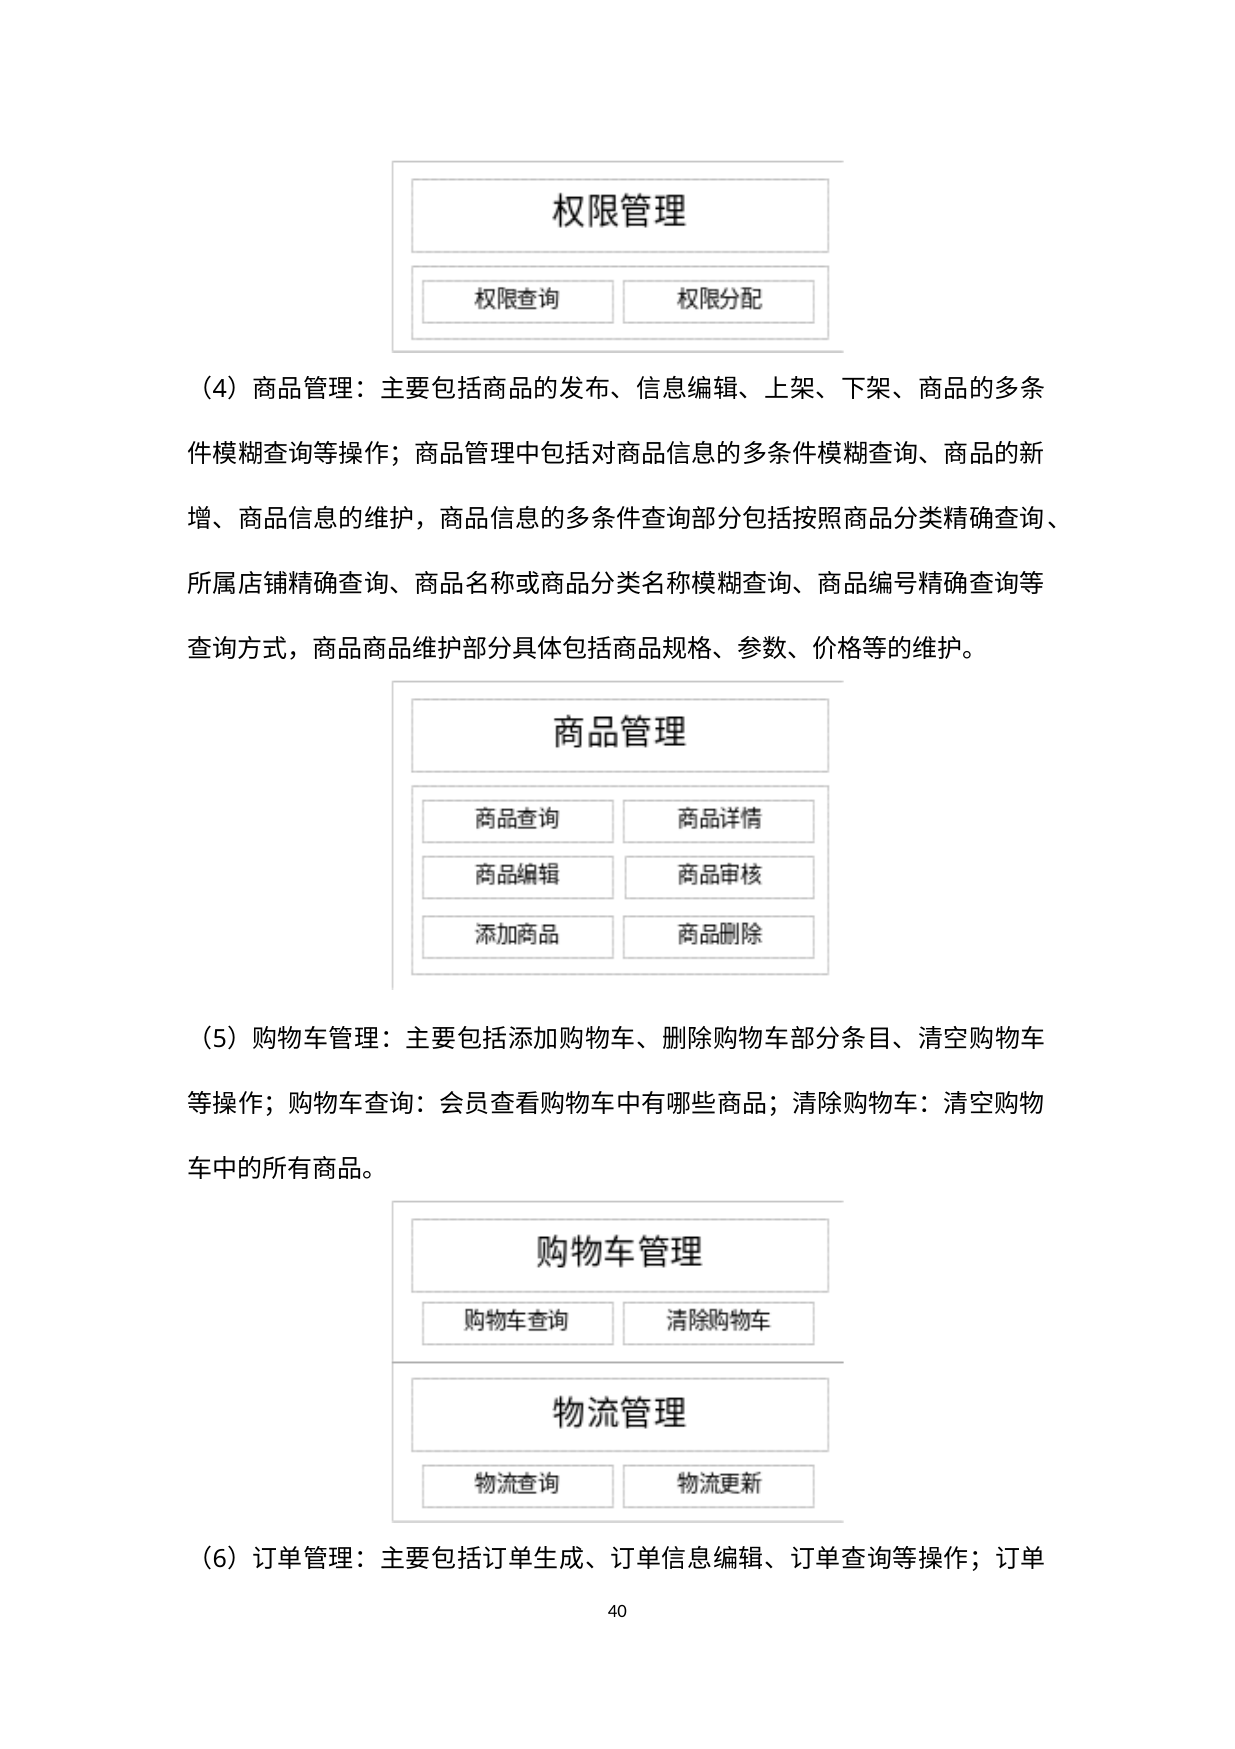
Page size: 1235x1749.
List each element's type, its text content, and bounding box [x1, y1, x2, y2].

list 商品管理：主要包括商品的发布、信息编辑、上架、下架、商品的多条件模糊查询等操作；商品管理中包括对商品信息的多条件模糊查询、商品的新增、商品信息的维护，商品信息的多条件查询部分包括按照商品分类精确查询、所属店铺精确查询、商品名称或商品分类名称模糊查询、商品编号精确查询等查询方式，商品商品维护部分具体包括商品规格、参数、价格等的维护。 [187, 354, 1047, 679]
list 购物车管理：主要包括添加购物车、删除购物车部分条目、清空购物车等操作；购物车查询：会员查看购物车中有哪些商品；清除购物车：清空购物车中的所有商品。 [187, 1004, 1047, 1199]
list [187, 1524, 1047, 1589]
